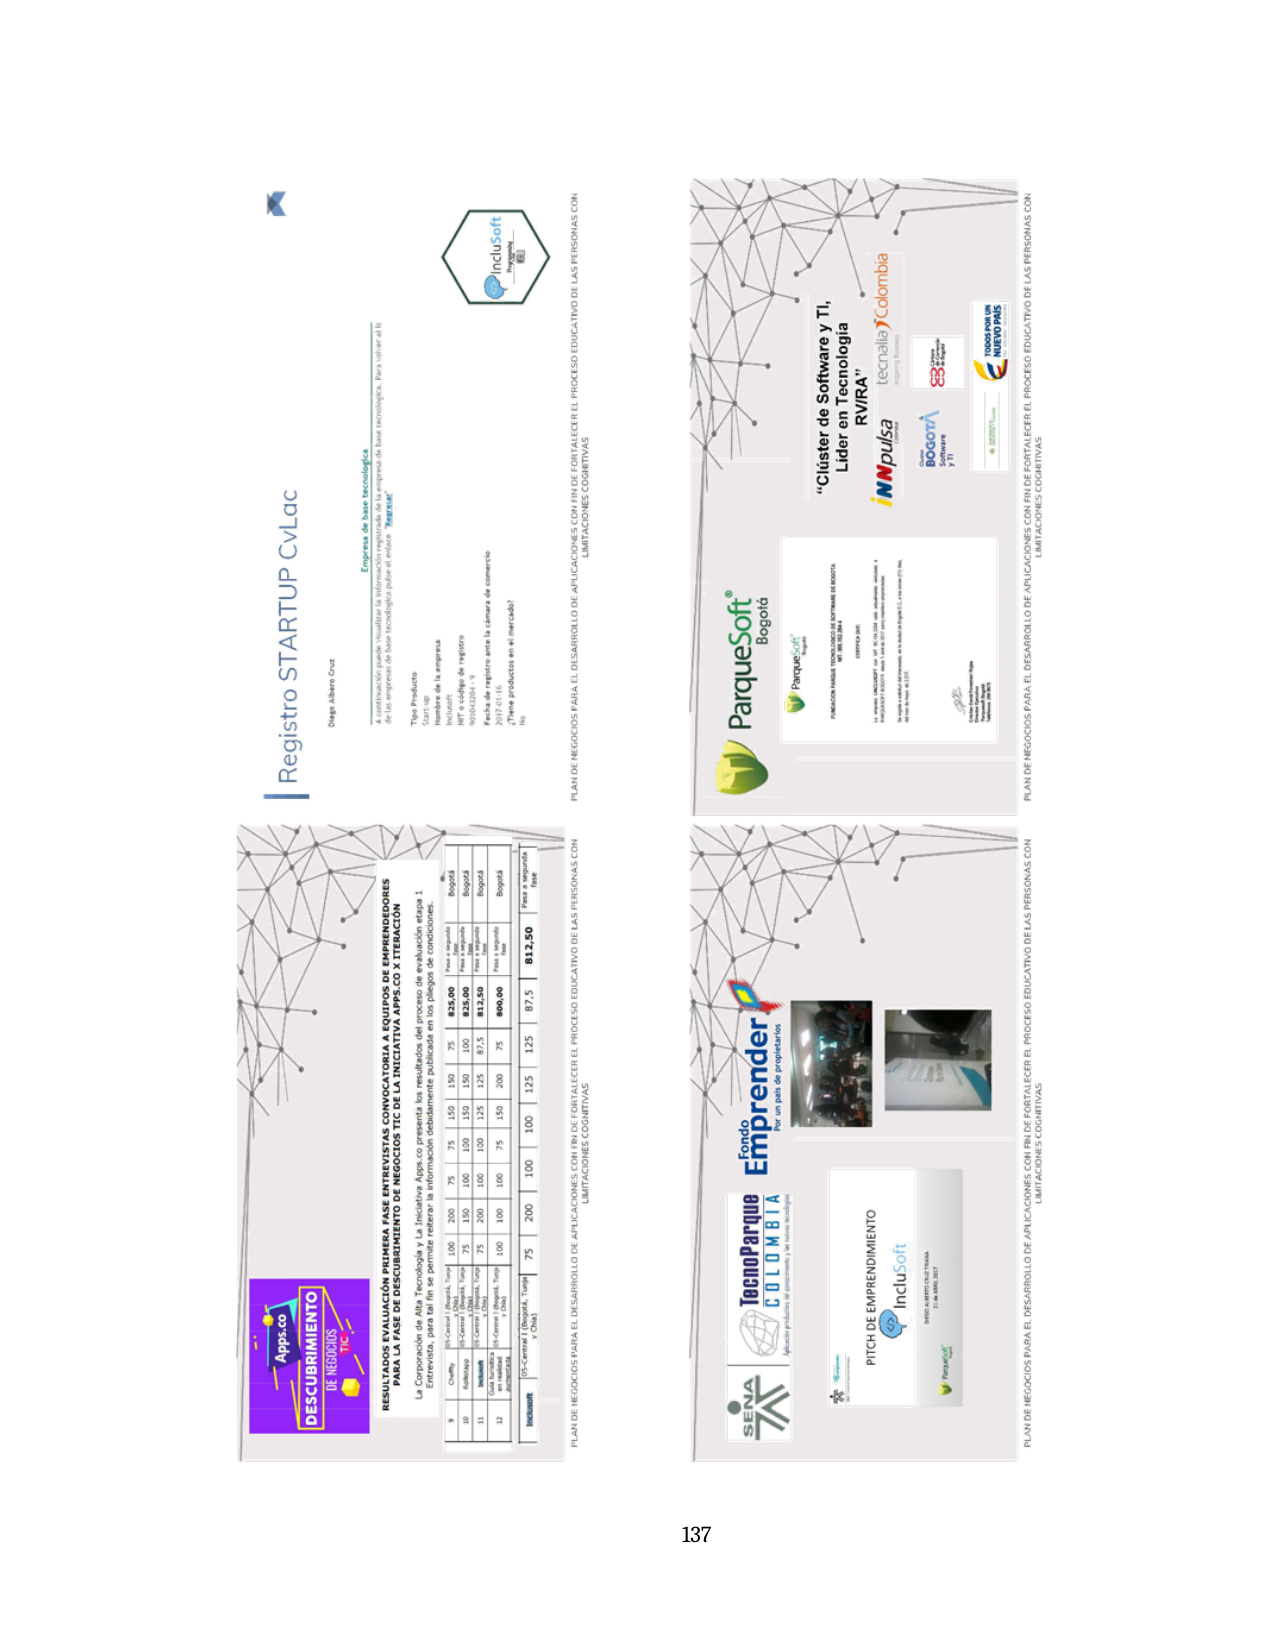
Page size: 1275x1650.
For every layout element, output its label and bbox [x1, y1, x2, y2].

picture [236, 177, 1051, 1465]
